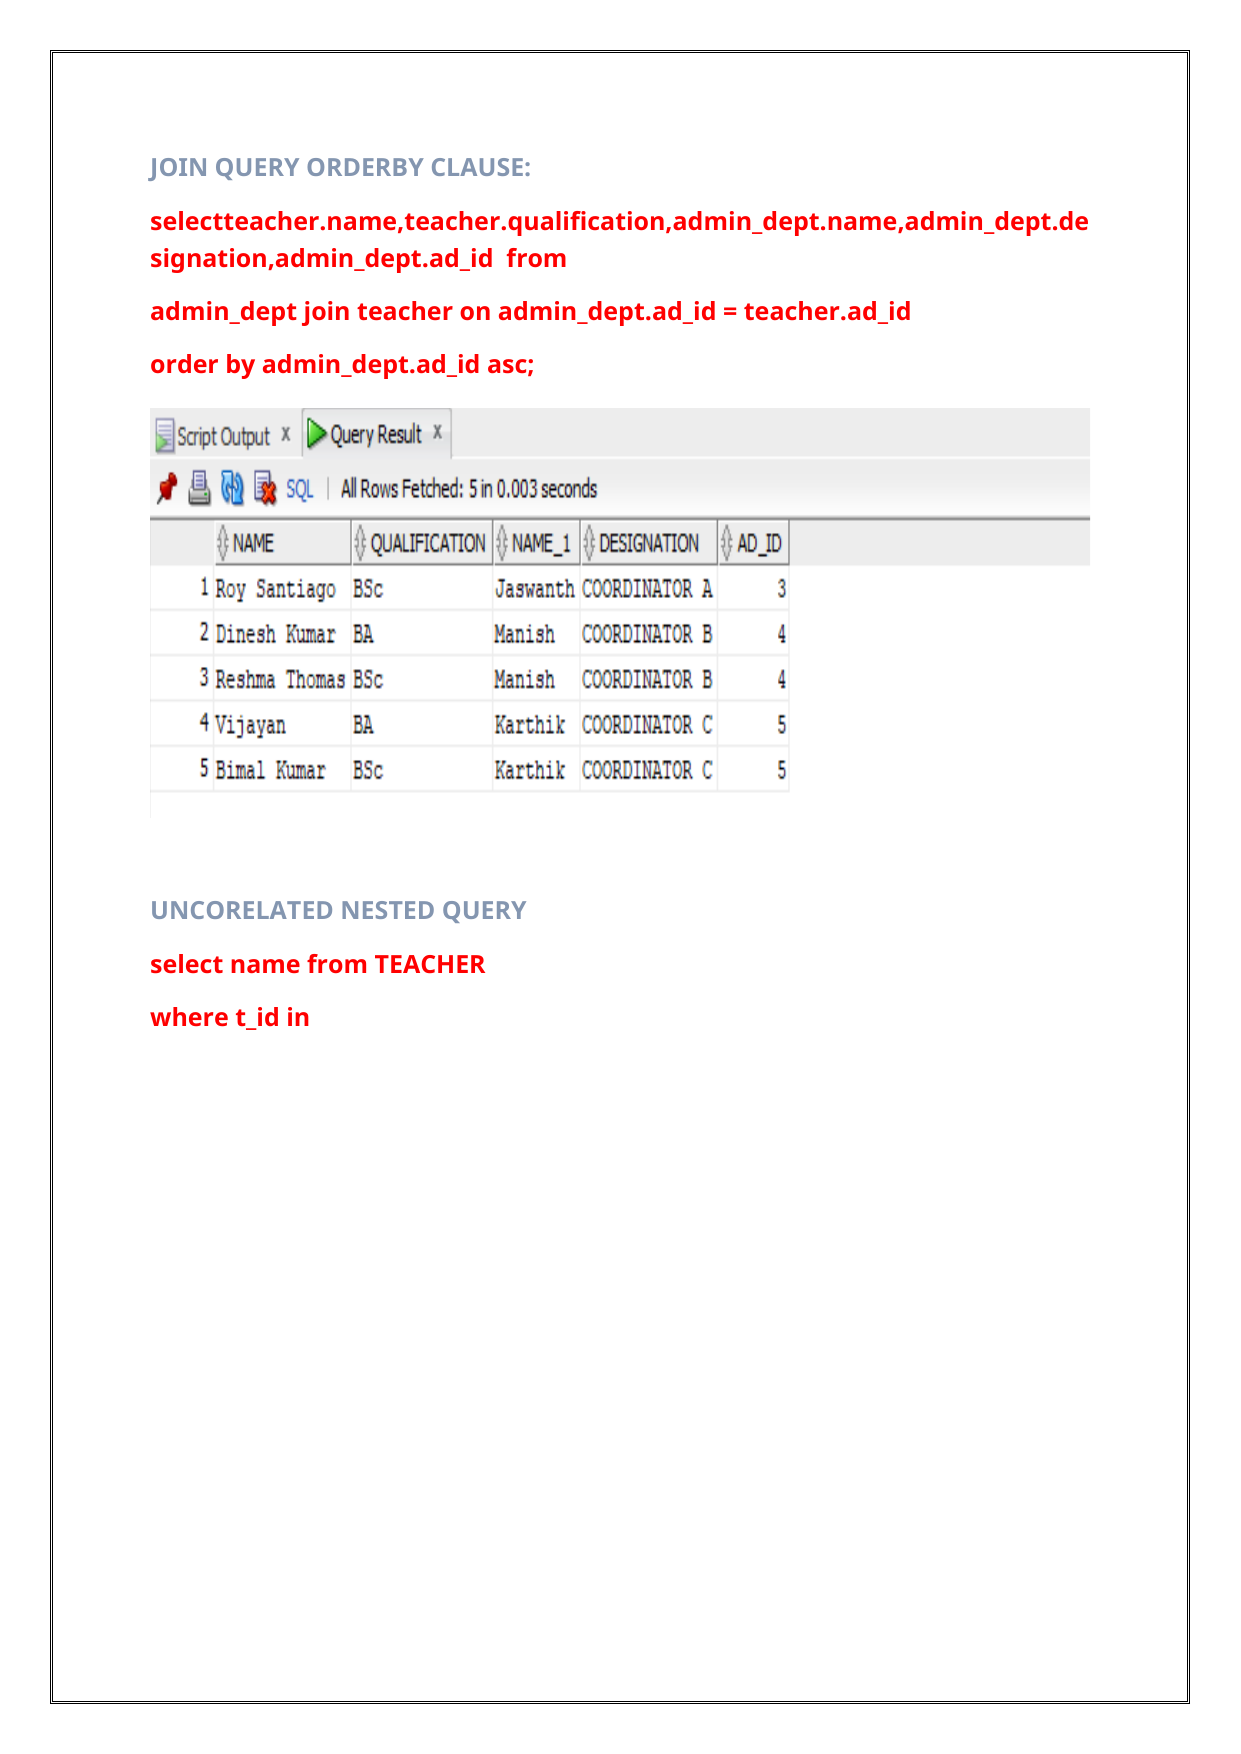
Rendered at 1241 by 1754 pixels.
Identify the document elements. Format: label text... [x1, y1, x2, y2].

picture [150, 408, 1091, 818]
text select name from TEACHER [150, 946, 1090, 981]
text admin_dept join teacher on admin_dept.ad_id = teacher.ad_id [150, 294, 1090, 328]
text order by admin_dept.ad_id asc; [150, 347, 1090, 381]
text UNCORELATED NESTED QUERY [150, 893, 1090, 927]
text where t_id in [150, 1000, 1090, 1034]
text JOIN QUERY ORDERBY CLAUSE: [150, 150, 1090, 184]
text selectteacher.name,teacher.qualification,admin_dept.name,admin_dept.designation,admin_dept.ad_id from [150, 203, 1090, 274]
